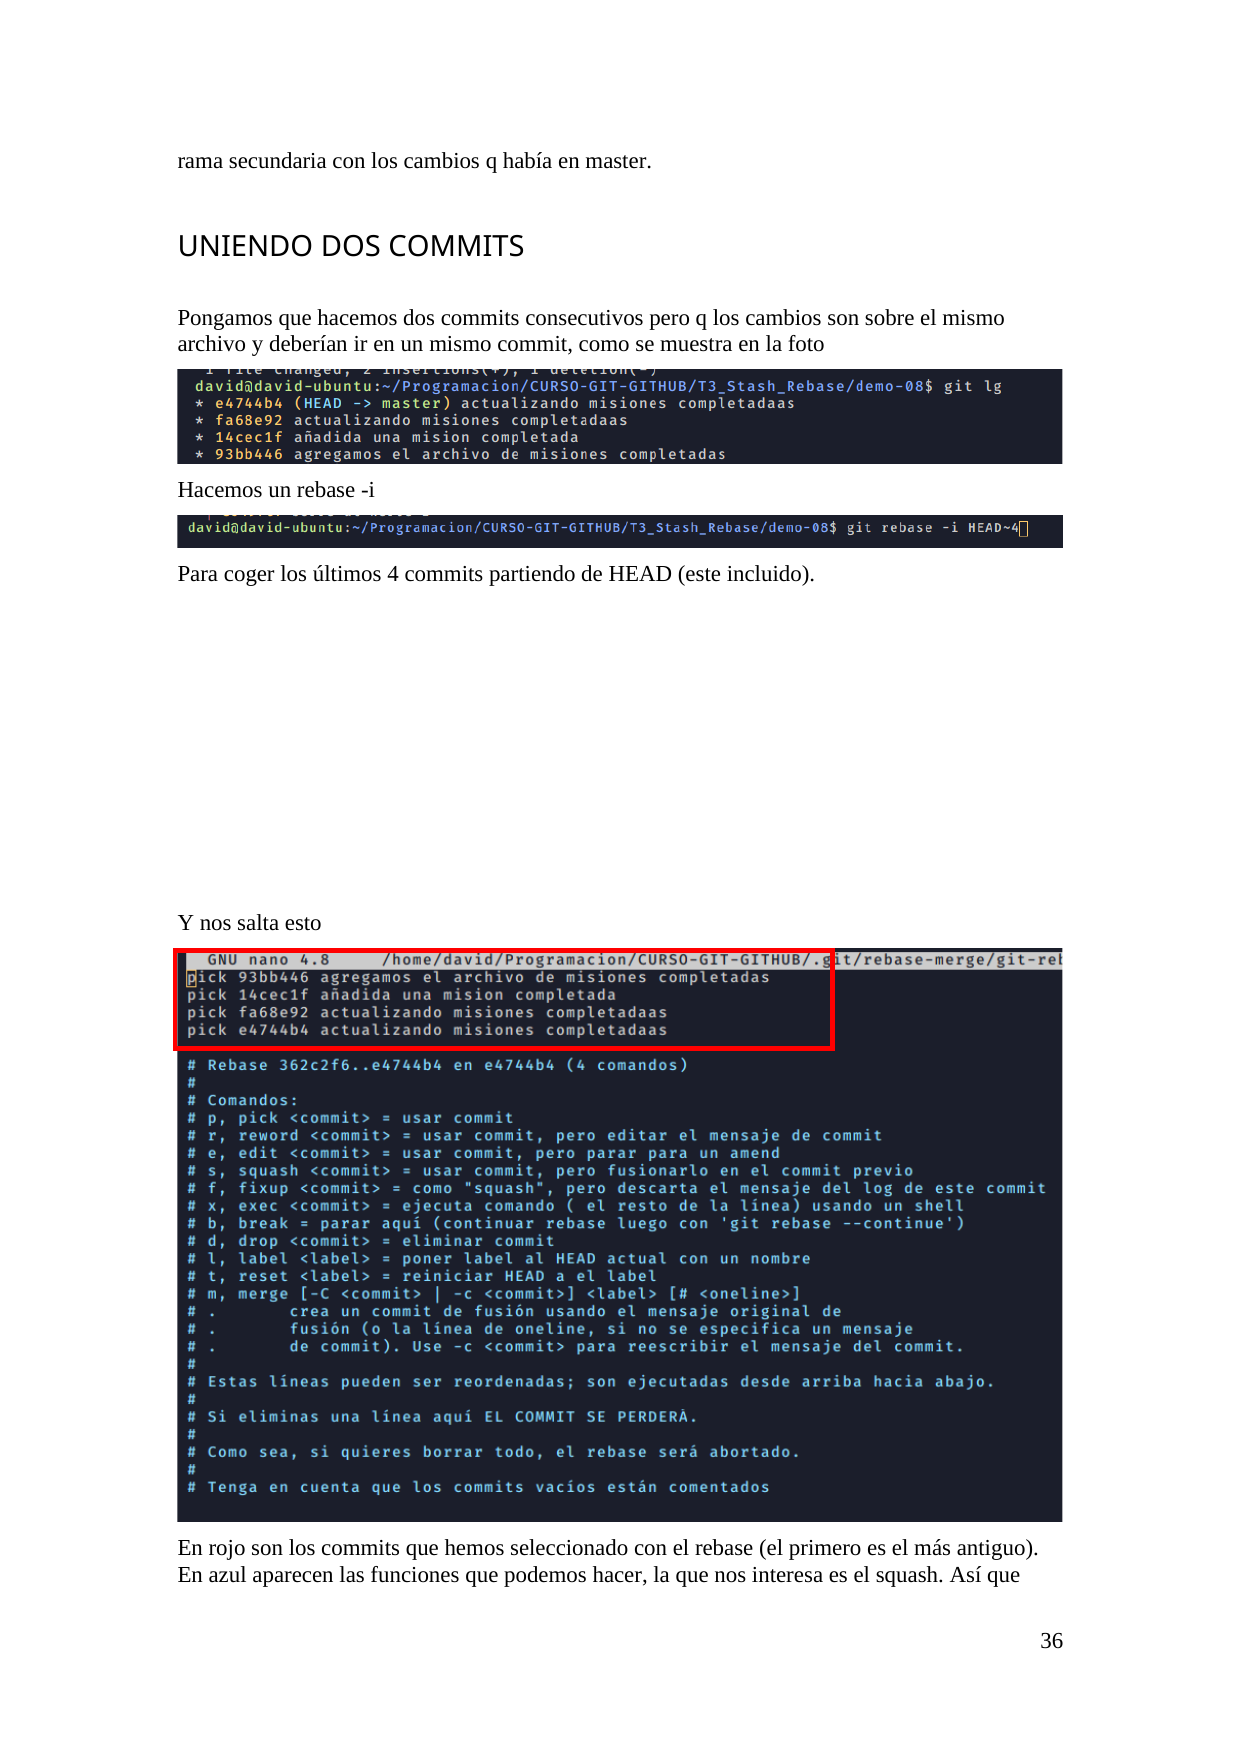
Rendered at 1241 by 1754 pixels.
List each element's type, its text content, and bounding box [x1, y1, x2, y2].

picture [177, 369, 1063, 464]
picture [177, 948, 1063, 1522]
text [177, 148, 1063, 174]
text Pongamos que hacemos dos commits consecutivos pero q los cambios son sobre el mismo archivo y deberían ir en un mismo commit, como se muestra en la foto [177, 304, 1063, 357]
subtitle Uniendo dos commits [177, 225, 1063, 265]
text Hacemos un rebase -i [177, 476, 1063, 502]
picture [177, 953, 830, 1046]
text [177, 1534, 1063, 1587]
text Para coger los últimos 4 commits partiendo de HEAD (este incluido). [177, 560, 1063, 586]
picture [177, 515, 1063, 548]
text Y nos salta esto [177, 909, 1063, 936]
